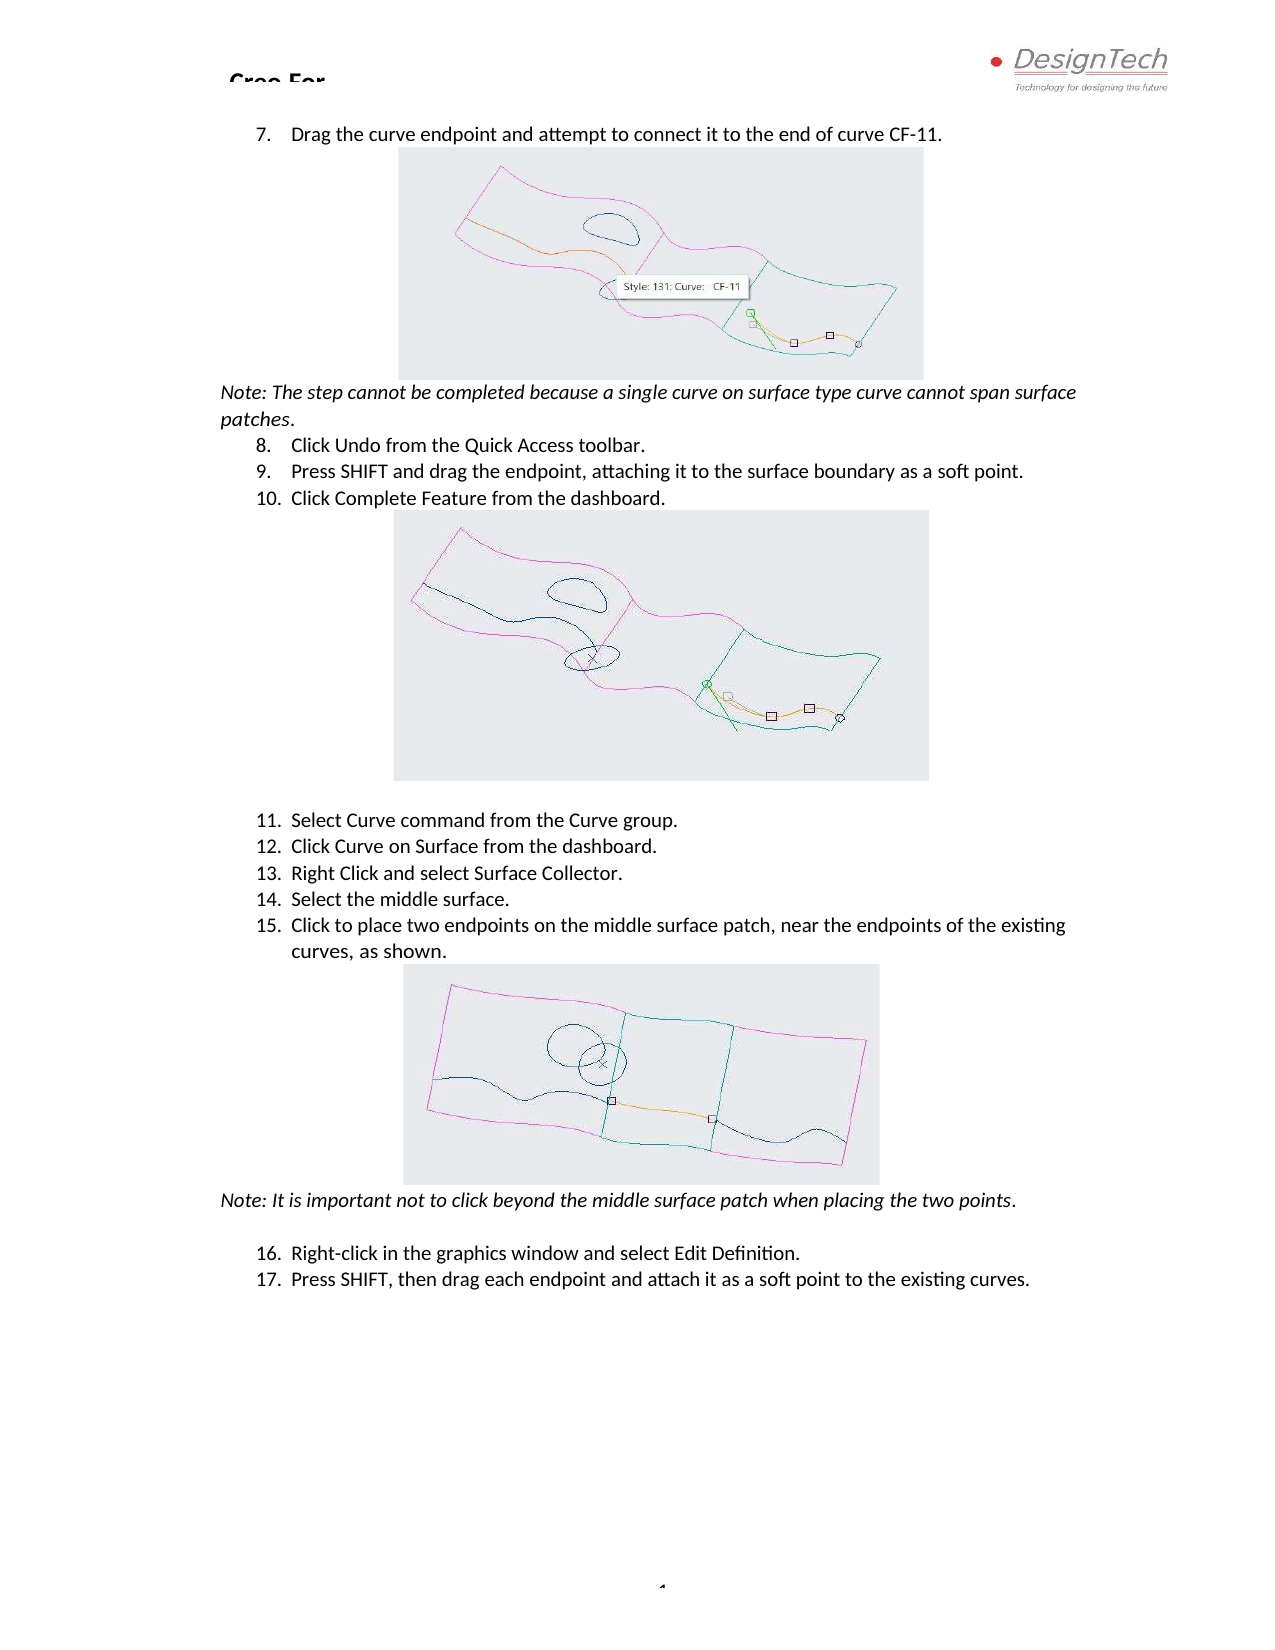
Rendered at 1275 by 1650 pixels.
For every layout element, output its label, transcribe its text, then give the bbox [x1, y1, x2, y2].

list Click Curve on Surface from the dashboard. [256, 834, 1231, 859]
picture [403, 964, 880, 1185]
list Right-click in the graphics window and select Edit Definition. [256, 1240, 1231, 1266]
list Click Undo from the Quick Access toolbar. [256, 432, 1231, 457]
list Select Curve command from the Curve group. [256, 807, 1231, 833]
list Click to place two endpoints on the middle surface patch, near the endpoints of the existing curves, as shown. [256, 912, 1068, 964]
picture [398, 147, 924, 380]
list Drag the curve endpoint and attempt to connect it to the end of curve CF-11. [256, 121, 1231, 147]
picture [990, 47, 1168, 92]
list Press SHIFT, then drag each endpoint and attach it as a soft point to the existing curves. [256, 1267, 1231, 1292]
list Right Click and select Surface Collector. [256, 860, 1231, 885]
text Note: The step cannot be completed because a single curve on surface type curve cannot span surface patches. [220, 379, 1079, 431]
list Press SHIFT and drag the endpoint, attaching it to the surface boundary as a soft point. [256, 458, 1231, 484]
list Click Complete Feature from the dashboard. [256, 485, 1231, 510]
picture [393, 510, 930, 781]
text Note: It is important not to click beyond the middle surface patch when placing the two points. [220, 1188, 1231, 1213]
list Select the middle surface. [256, 886, 1231, 911]
